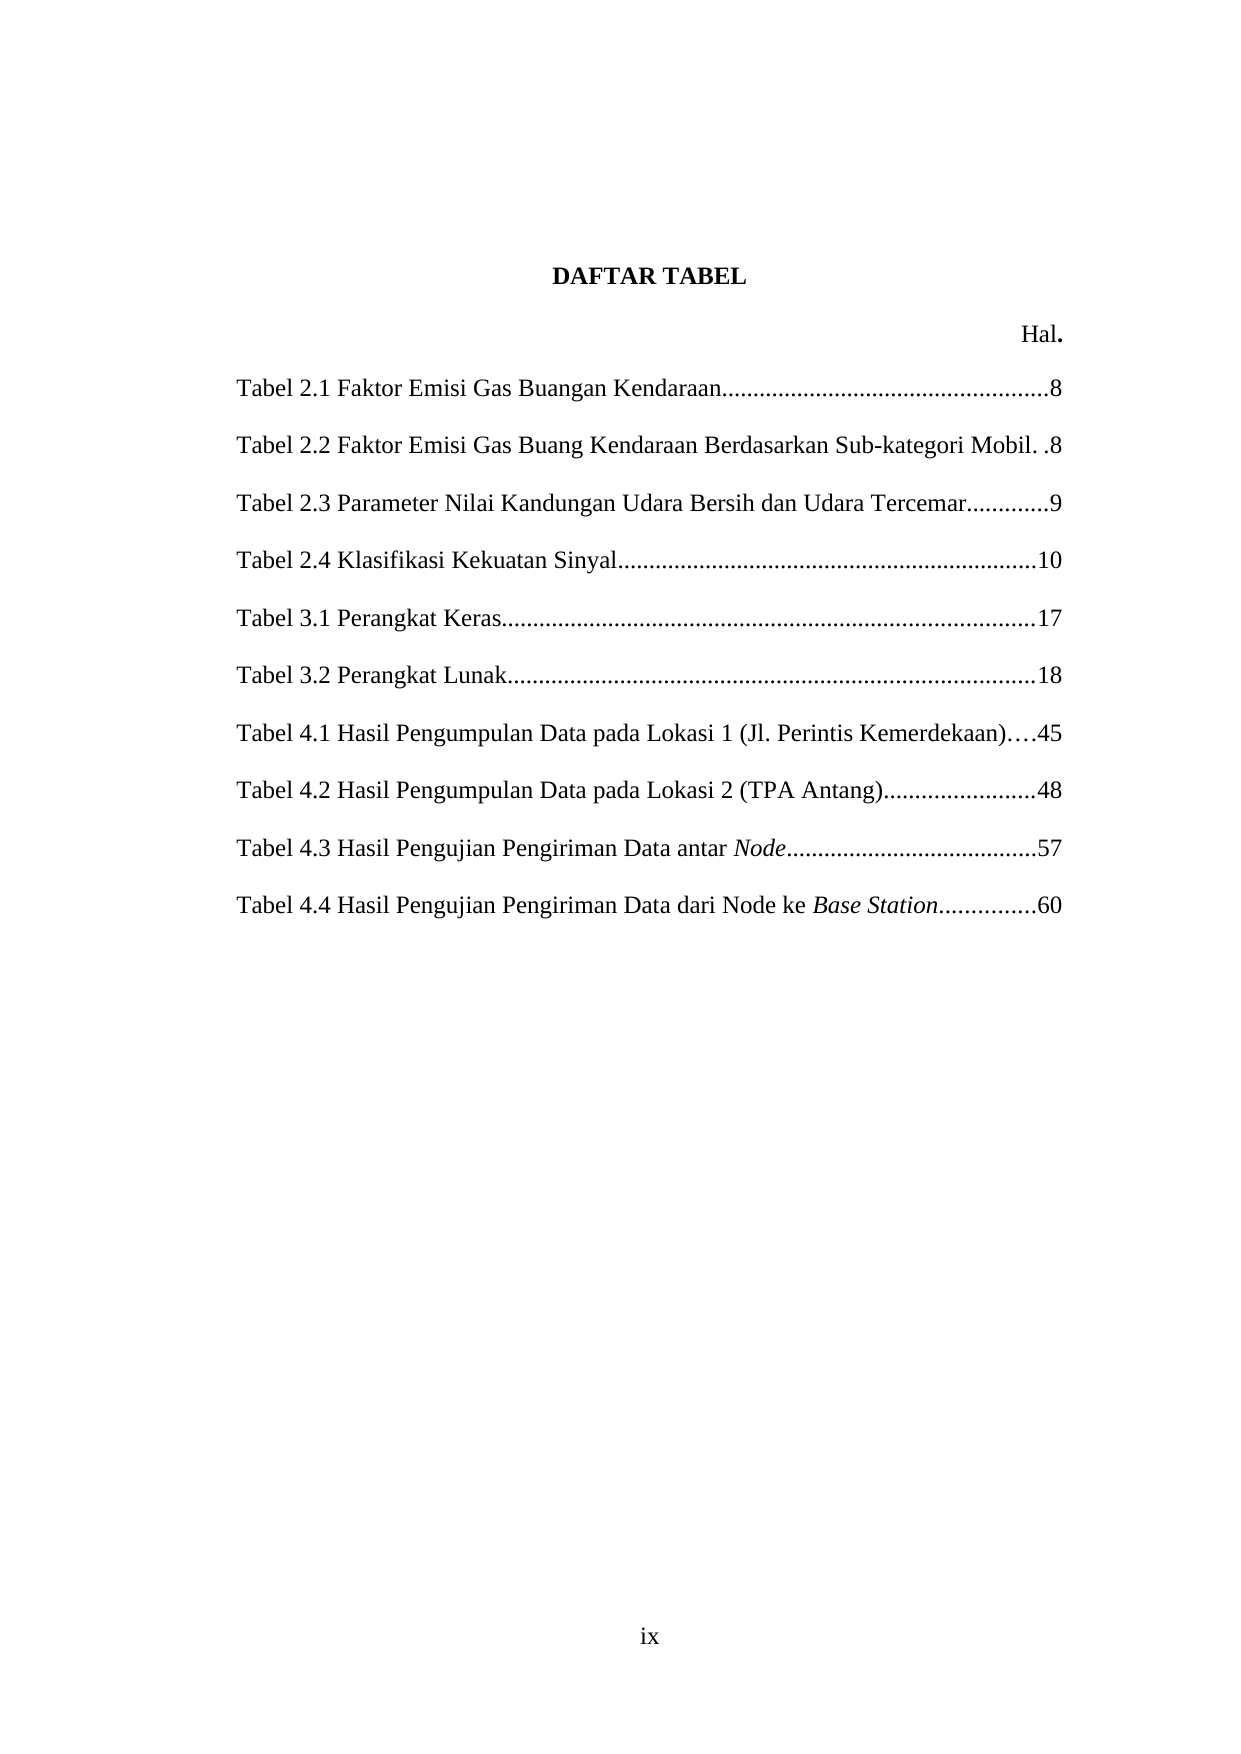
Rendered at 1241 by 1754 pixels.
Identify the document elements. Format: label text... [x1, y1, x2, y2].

text Tabel 4.2 Hasil Pengumpulan Data pada Lokasi 2 (TPA Antang) 48 [236, 775, 1063, 804]
text Tabel 3.1 Perangkat Keras 17 [236, 603, 1063, 631]
text Tabel 2.2 Faktor Emisi Gas Buang Kendaraan Berdasarkan Sub-kategori Mobil 8 [236, 430, 1063, 459]
text Tabel 4.3 Hasil Pengujian Pengiriman Data antar Node 57 [236, 833, 1063, 861]
subtitle DAFTAR TABEL [236, 261, 1063, 290]
text Tabel 2.4 Klasifikasi Kekuatan Sinyal 10 [236, 545, 1063, 574]
text Tabel 2.3 Parameter Nilai Kandungan Udara Bersih dan Udara Tercemar 9 [236, 488, 1063, 516]
text Tabel 3.2 Perangkat Lunak 18 [236, 660, 1063, 689]
text Tabel 4.1 Hasil Pengumpulan Data pada Lokasi 1 (Jl. Perintis Kemerdekaan) 45 [236, 718, 1063, 746]
text Tabel 4.4 Hasil Pengujian Pengiriman Data dari Node ke Base Station 60 [236, 890, 1063, 919]
text Hal. [236, 319, 1063, 347]
text Tabel 2.1 Faktor Emisi Gas Buangan Kendaraan 8 [236, 373, 1063, 401]
